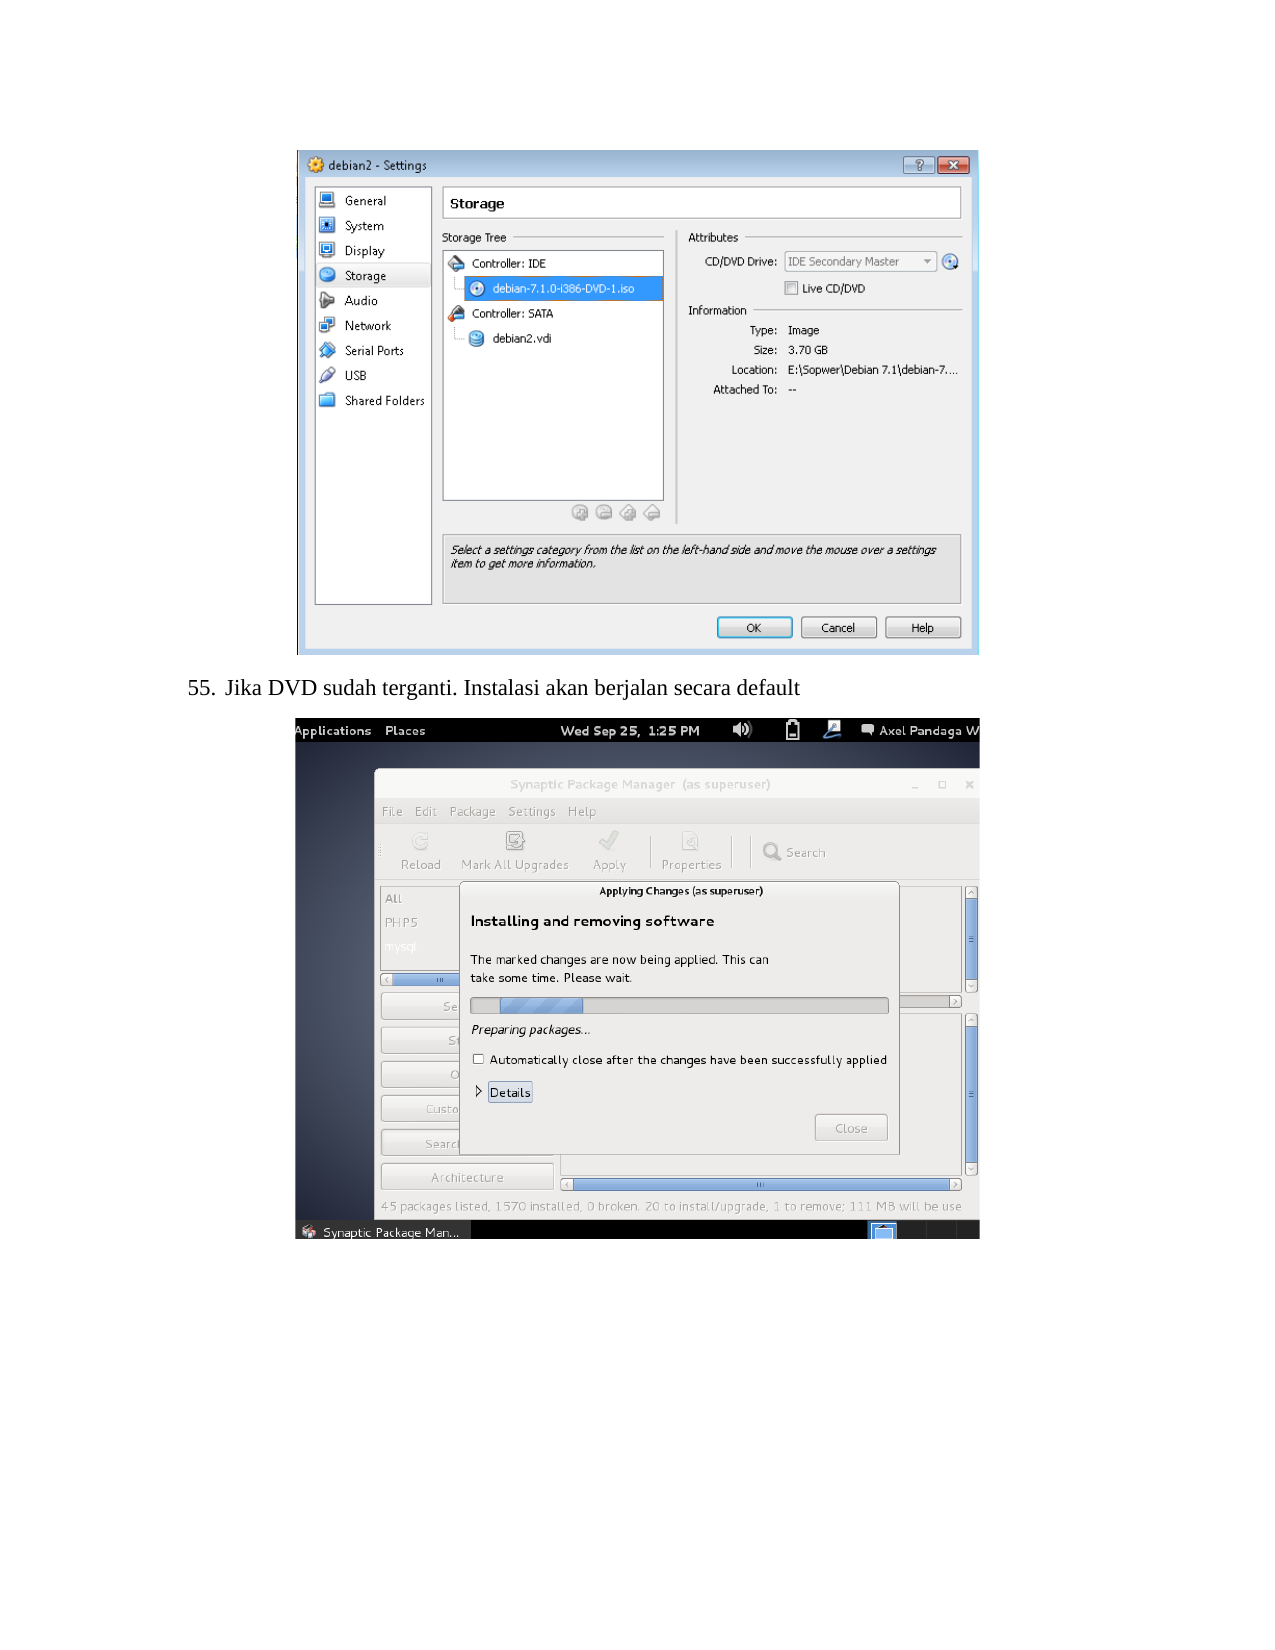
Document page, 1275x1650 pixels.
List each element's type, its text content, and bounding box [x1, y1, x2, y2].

picture [295, 718, 980, 1239]
picture [296, 150, 979, 655]
list Jika DVD sudah terganti. Instalasi akan berjalan secara default [187, 674, 1125, 700]
